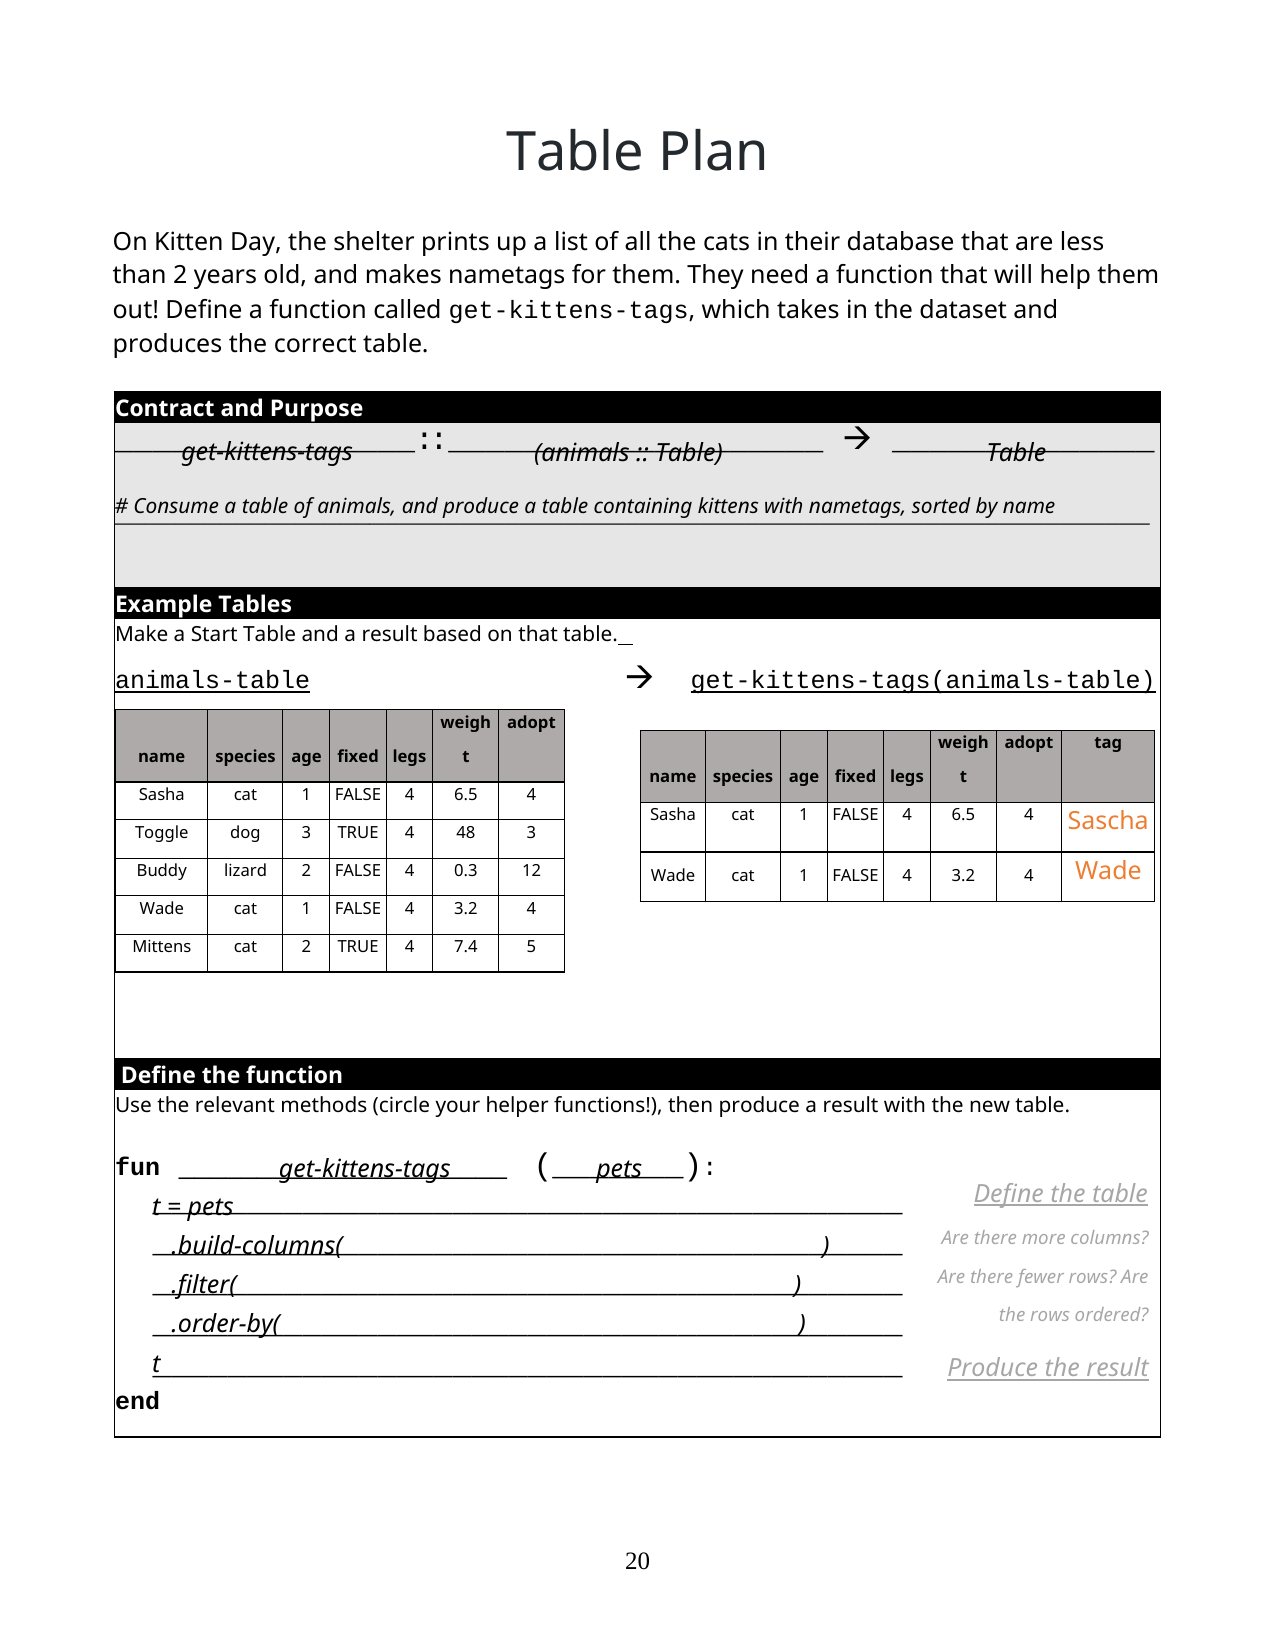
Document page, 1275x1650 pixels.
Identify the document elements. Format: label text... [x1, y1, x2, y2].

table_header Contract and Purpose ________________::____________________ ______________ _____________________________________________________________________ [115, 423, 1160, 587]
text On Kitten Day, the shelter prints up a list of all the cats in their database that are less than 2 years old, and makes nametags for them. They need a function that will help them out! Define a function called get-kittens-tags, which takes in the dataset and produces the correct table. [112, 223, 1162, 359]
subtitle Table Plan [112, 112, 1162, 186]
table_cell Define the function Use the relevant methods (circle your helper functions!), then produce a result with the new table. fun _____________________ (_______): ________________________________________ ________________________________________ ________________________________________ ________________________________________ ________________________________________ end [115, 1090, 1160, 1436]
table_cell Example Tables Make a Start Table and a result based on that table. animals-table get-kittens-tags(animals-table) [115, 619, 1160, 1058]
